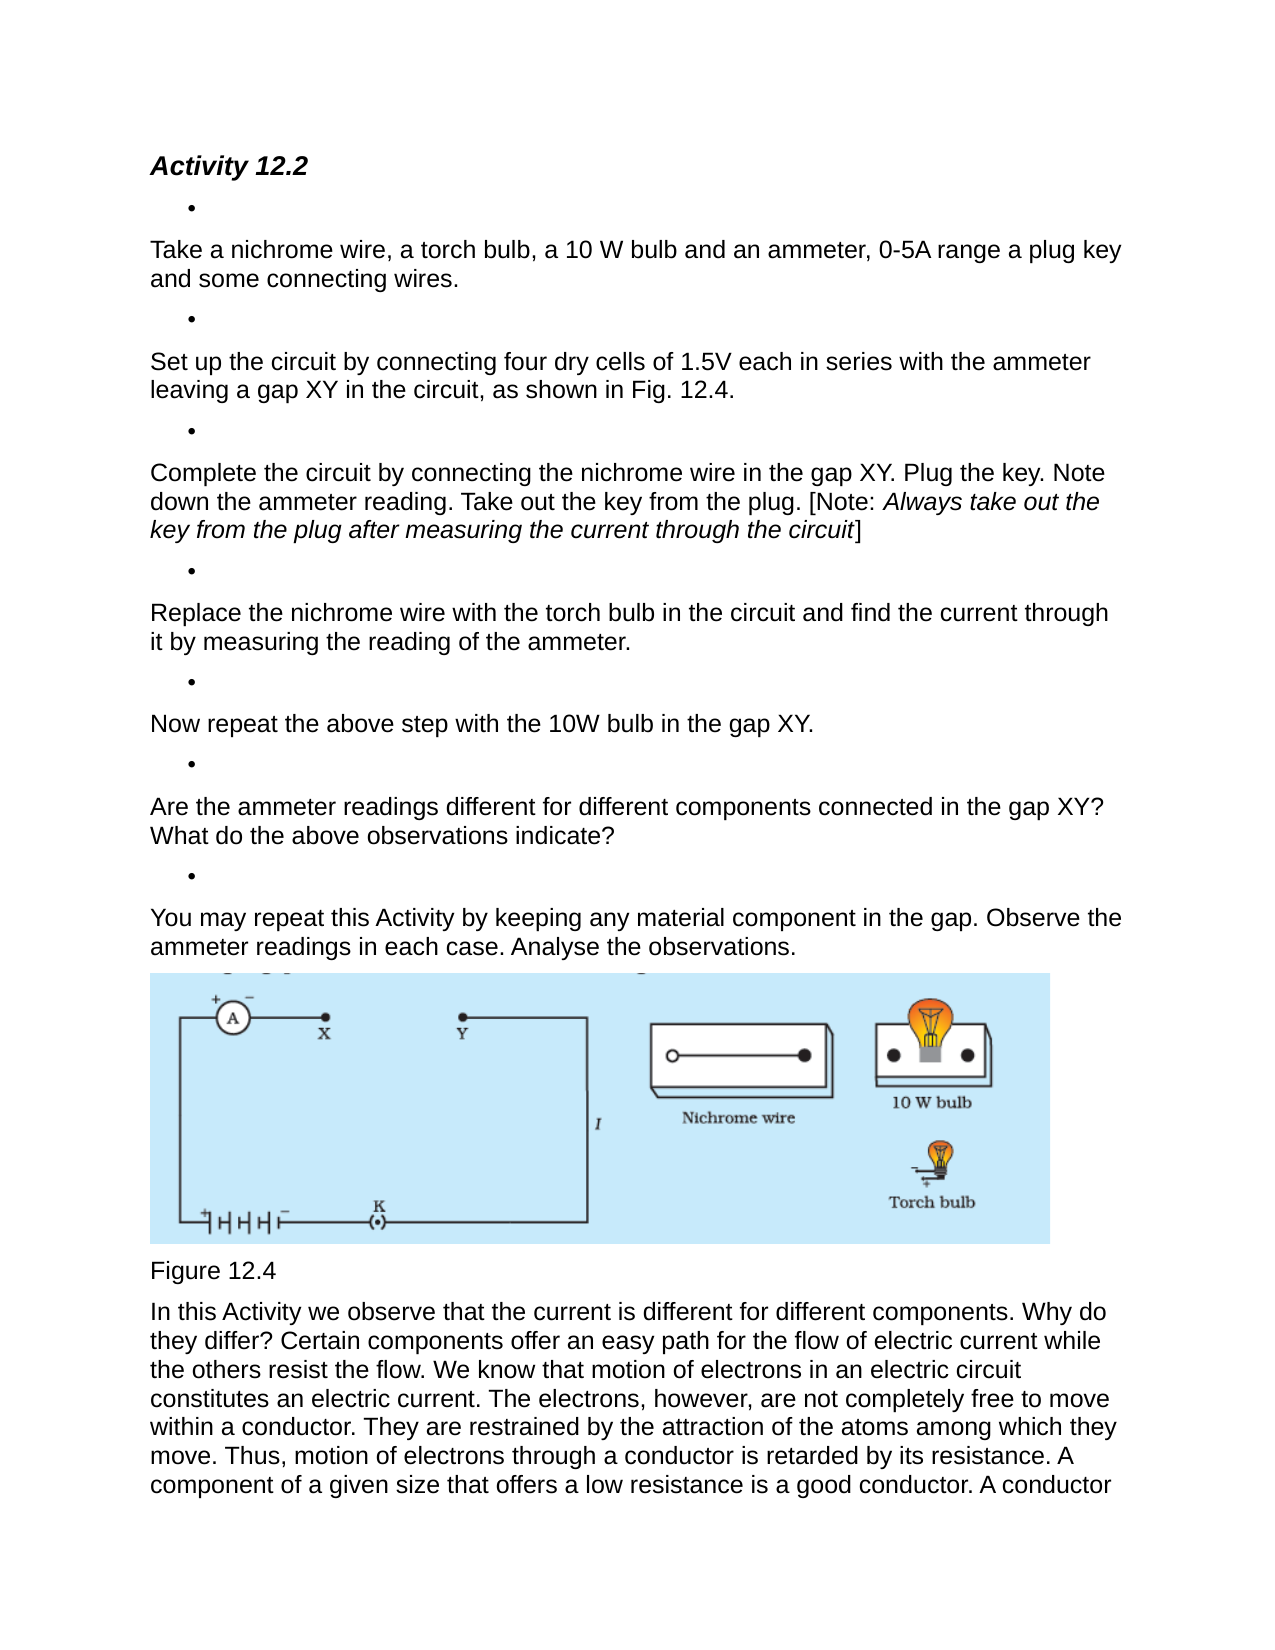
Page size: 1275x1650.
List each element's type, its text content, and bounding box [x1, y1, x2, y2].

text Replace the nichrome wire with the torch bulb in the circuit and find the current through it by measuring the reading of the ammeter. [150, 598, 1125, 655]
picture [150, 973, 1050, 1244]
text Now repeat the above step with the 10W bulb in the gap XY. [150, 709, 1125, 738]
text Set up the circuit by connecting four dry cells of 1.5V each in series with the ammeter leaving a gap XY in the circuit, as shown in Fig. 12.4. [150, 346, 1125, 404]
text You may repeat this Activity by keeping any material component in the gap. Observe the ammeter readings in each case. Analyse the observations. [150, 903, 1125, 961]
text Are the ammeter readings different for different components connected in the gap XY? What do the above observations indicate? [150, 792, 1125, 849]
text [150, 1297, 1125, 1498]
text Figure 12.4 [150, 1256, 1125, 1285]
text Take a nichrome wire, a torch bulb, a 10 W bulb and an ammeter, 0-5A range a plug key and some connecting wires. [150, 235, 1125, 293]
text Complete the circuit by connecting the nichrome wire in the gap XY. Plug the key. Note down the ammeter reading. Take out the key from the plug. [Note: Always take out the key from the plug after measuring the current through the circuit] [150, 458, 1125, 544]
subtitle Activity 12.2 [150, 150, 1125, 181]
